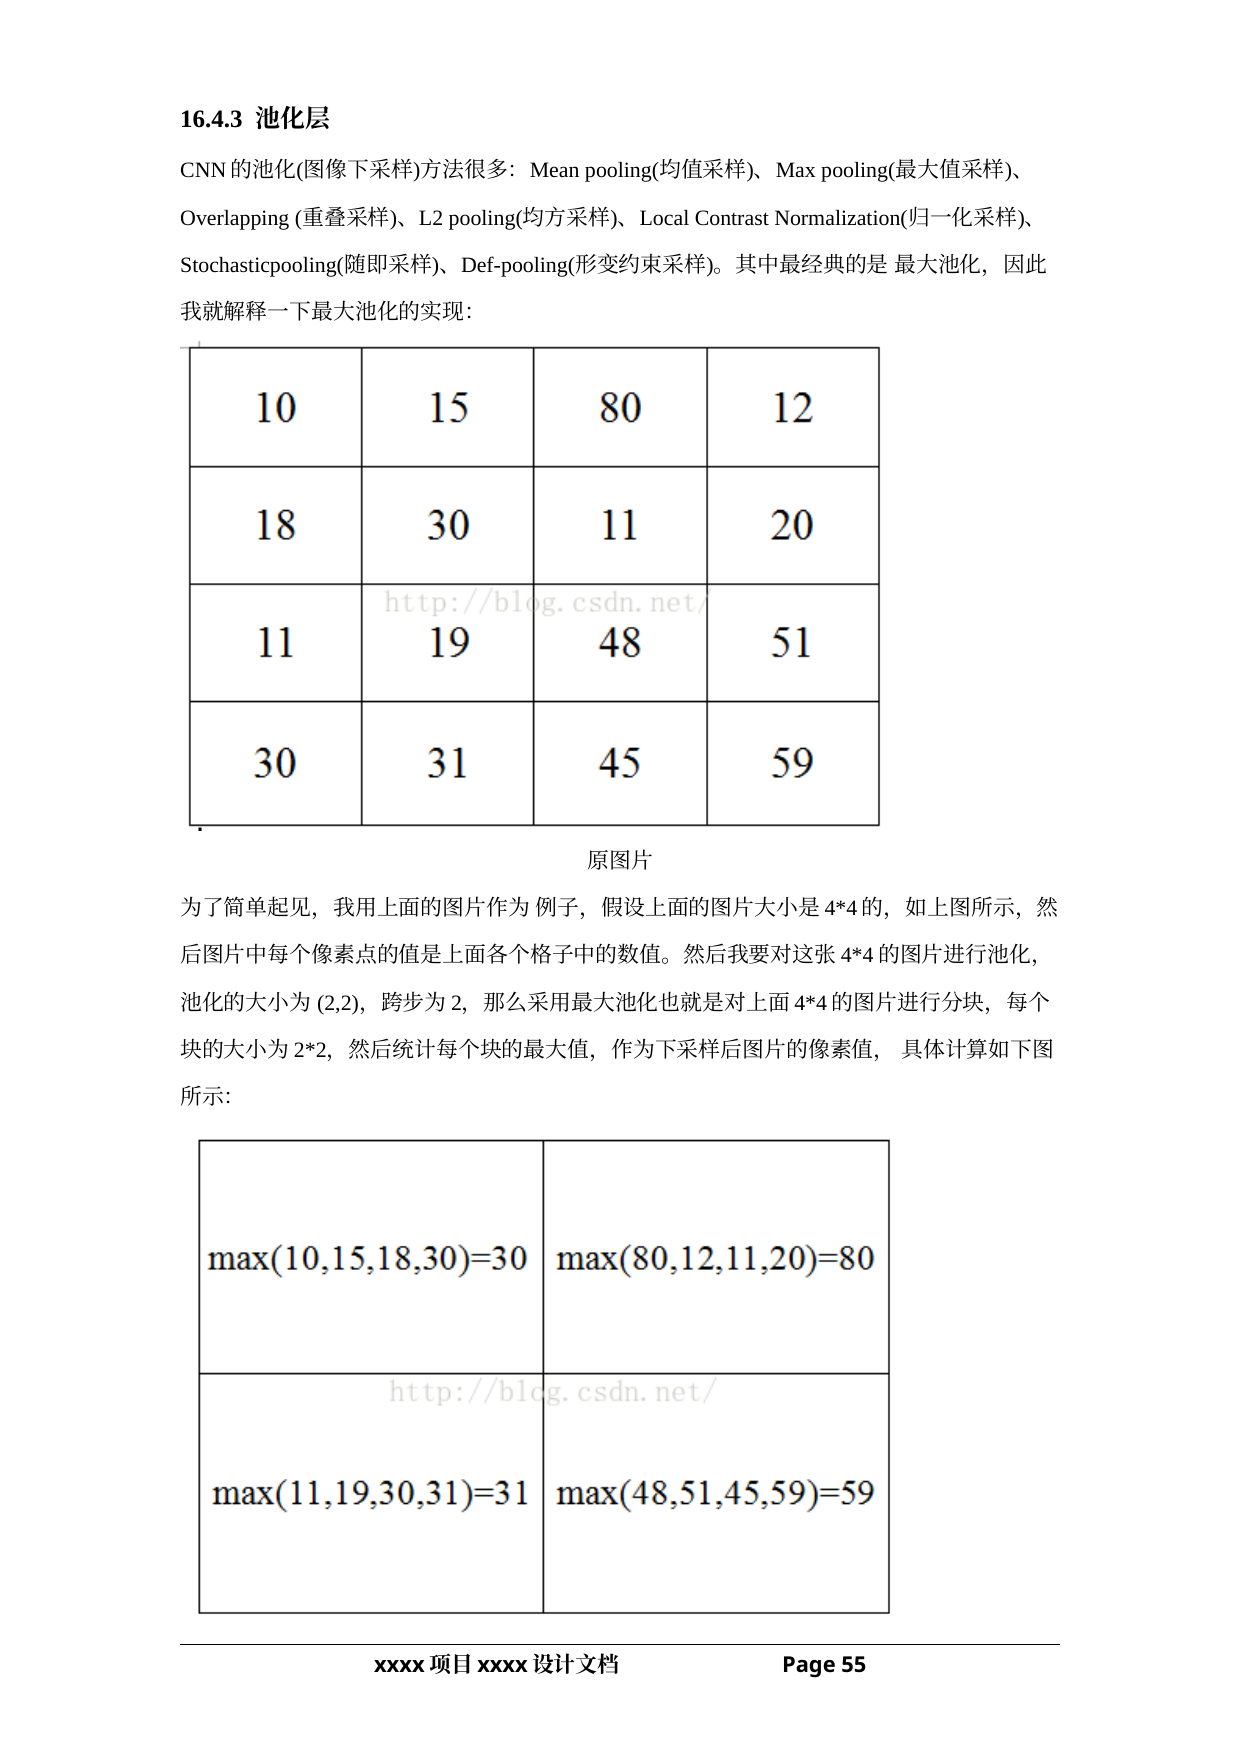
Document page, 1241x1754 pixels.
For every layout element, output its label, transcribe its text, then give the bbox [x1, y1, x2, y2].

text CNN的池化(图像下采样)方法很多：Mean pooling(均值采样)、Max pooling(最大值采样)、Overlapping (重叠采样)、L2 pooling(均方采样)、Local Contrast Normalization(归一化采样)、Stochasticpooling(随即采样)、Def-pooling(形变约束采样)。其中最经典的是 最大池化，因此我就解释一下最大池化的实现： [180, 153, 1060, 326]
text 为了简单起见，我用上面的图片作为 例子，假设上面的图片大小是4*4的，如上图所示，然后图片中每个像素点的值是上面各个格子中的数值。然后我要对这张4*4的图片进行池化，池化的大小为 (2,2)，跨步为2，那么采用最大池化也就是对上面4*4的图片进行分块，每个块的大小为2*2，然后统计每个块的最大值，作为下采样后图片的像素值， 具体计算如下图所示： [180, 890, 1060, 1111]
subtitle 池化层 [180, 99, 1060, 135]
text 原图片 [180, 843, 1060, 874]
picture [180, 1126, 901, 1625]
picture [180, 341, 891, 831]
